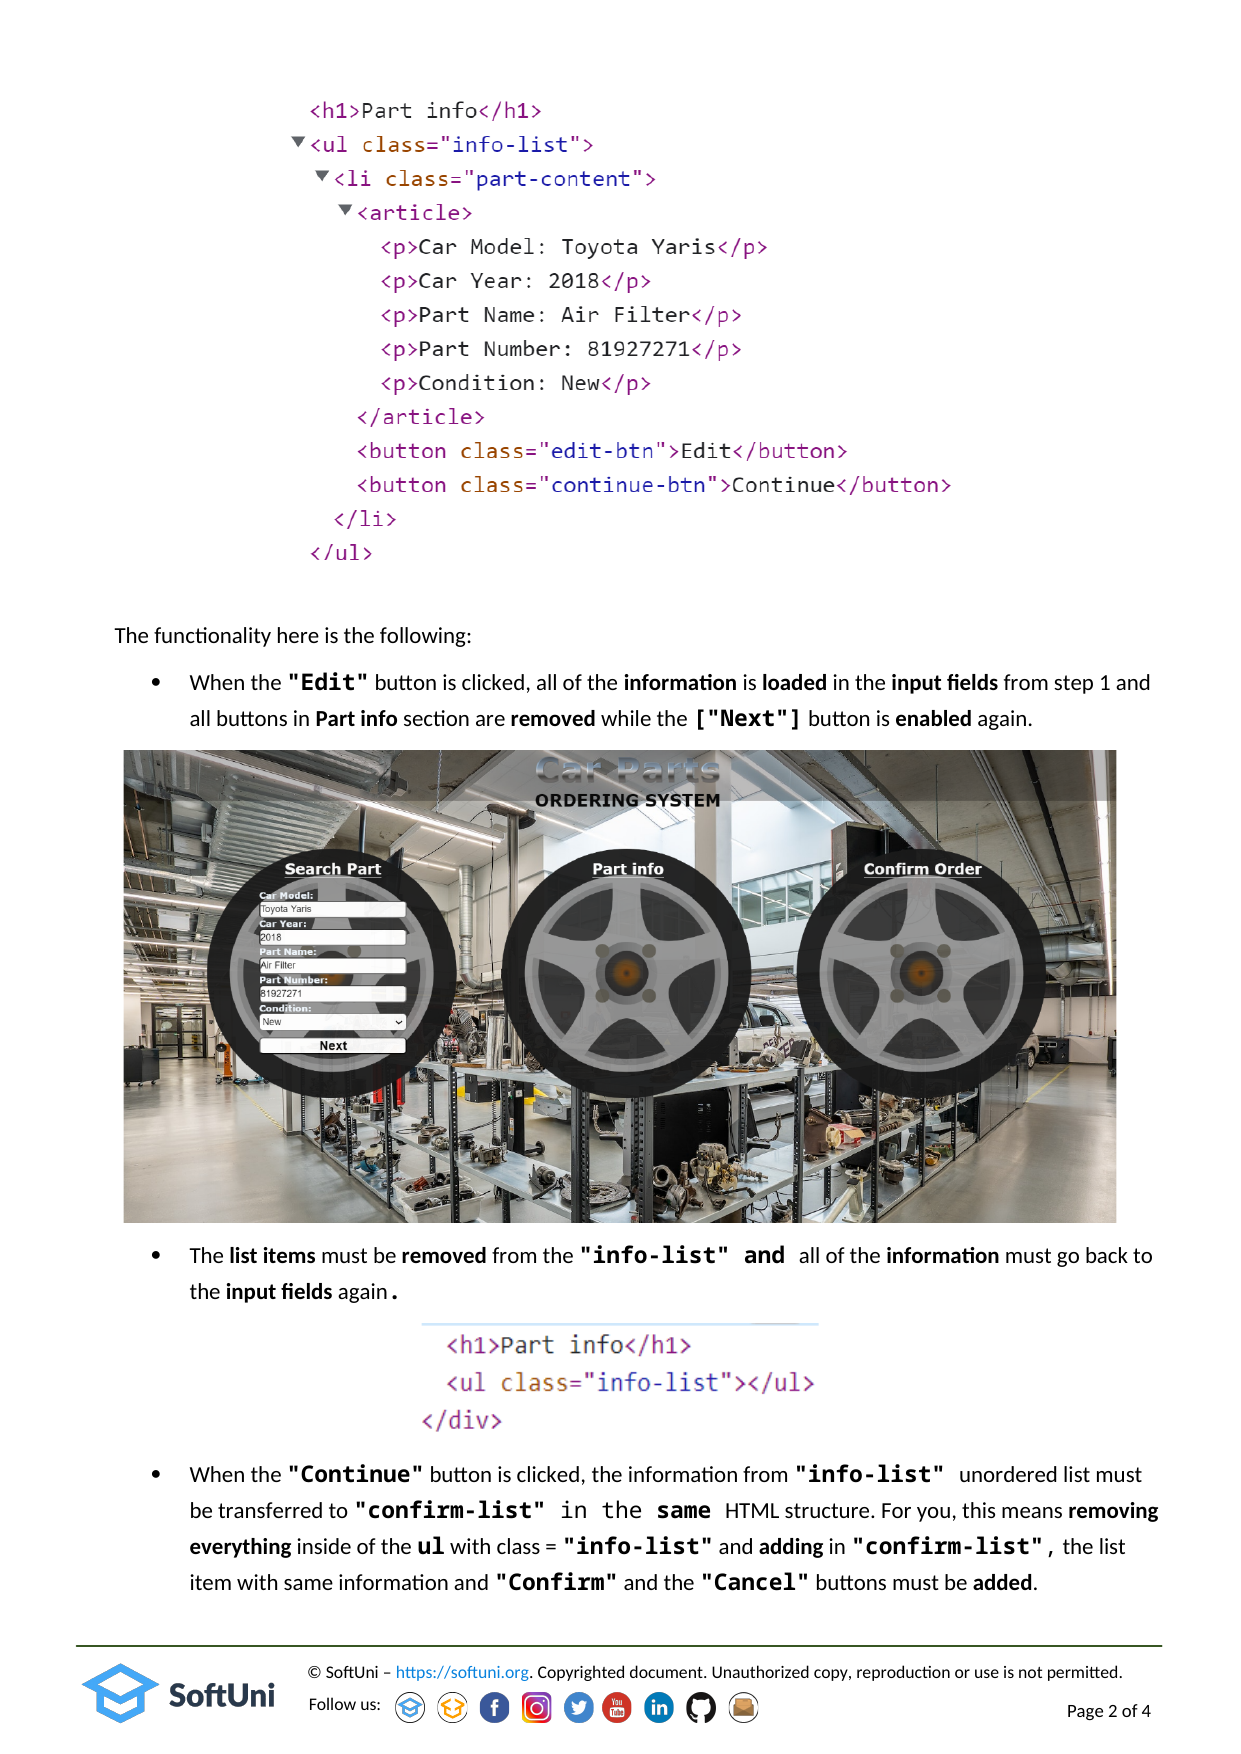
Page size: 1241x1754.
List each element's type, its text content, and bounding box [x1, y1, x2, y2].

picture [644, 1714, 653, 1723]
picture [421, 1323, 819, 1442]
picture [75, 1658, 281, 1729]
picture [437, 1692, 468, 1723]
list When the "Continue" button is clicked, the information from "info-list" unordered list must be transferred to "confirm-list" in the same HTML structure. For you, this means removing everything inside of the ul with class = "info-list" and adding in "confirm-list", the list item with same information and "Confirm" and the "Cancel" buttons must be added. [152, 1458, 1163, 1597]
text The functionality here is the following: [114, 621, 1163, 649]
picture [728, 1692, 759, 1723]
picture [479, 1692, 510, 1723]
picture [644, 1692, 653, 1701]
picture [123, 750, 1117, 1223]
picture [564, 1692, 594, 1723]
picture [686, 1692, 716, 1723]
picture [602, 1692, 632, 1723]
picture [522, 1692, 552, 1723]
picture [282, 95, 959, 560]
list When the "Edit" button is clicked, all of the information is loaded in the input fields from step 1 and all buttons in Part info section are removed while the ["Next"] button is enabled again. [152, 666, 1163, 733]
picture [665, 1692, 674, 1701]
picture [658, 1705, 667, 1714]
picture [395, 1692, 425, 1723]
list The list items must be removed from the "info-list" and all of the information must go back to the input fields again. [152, 1239, 1163, 1307]
picture [665, 1714, 674, 1723]
